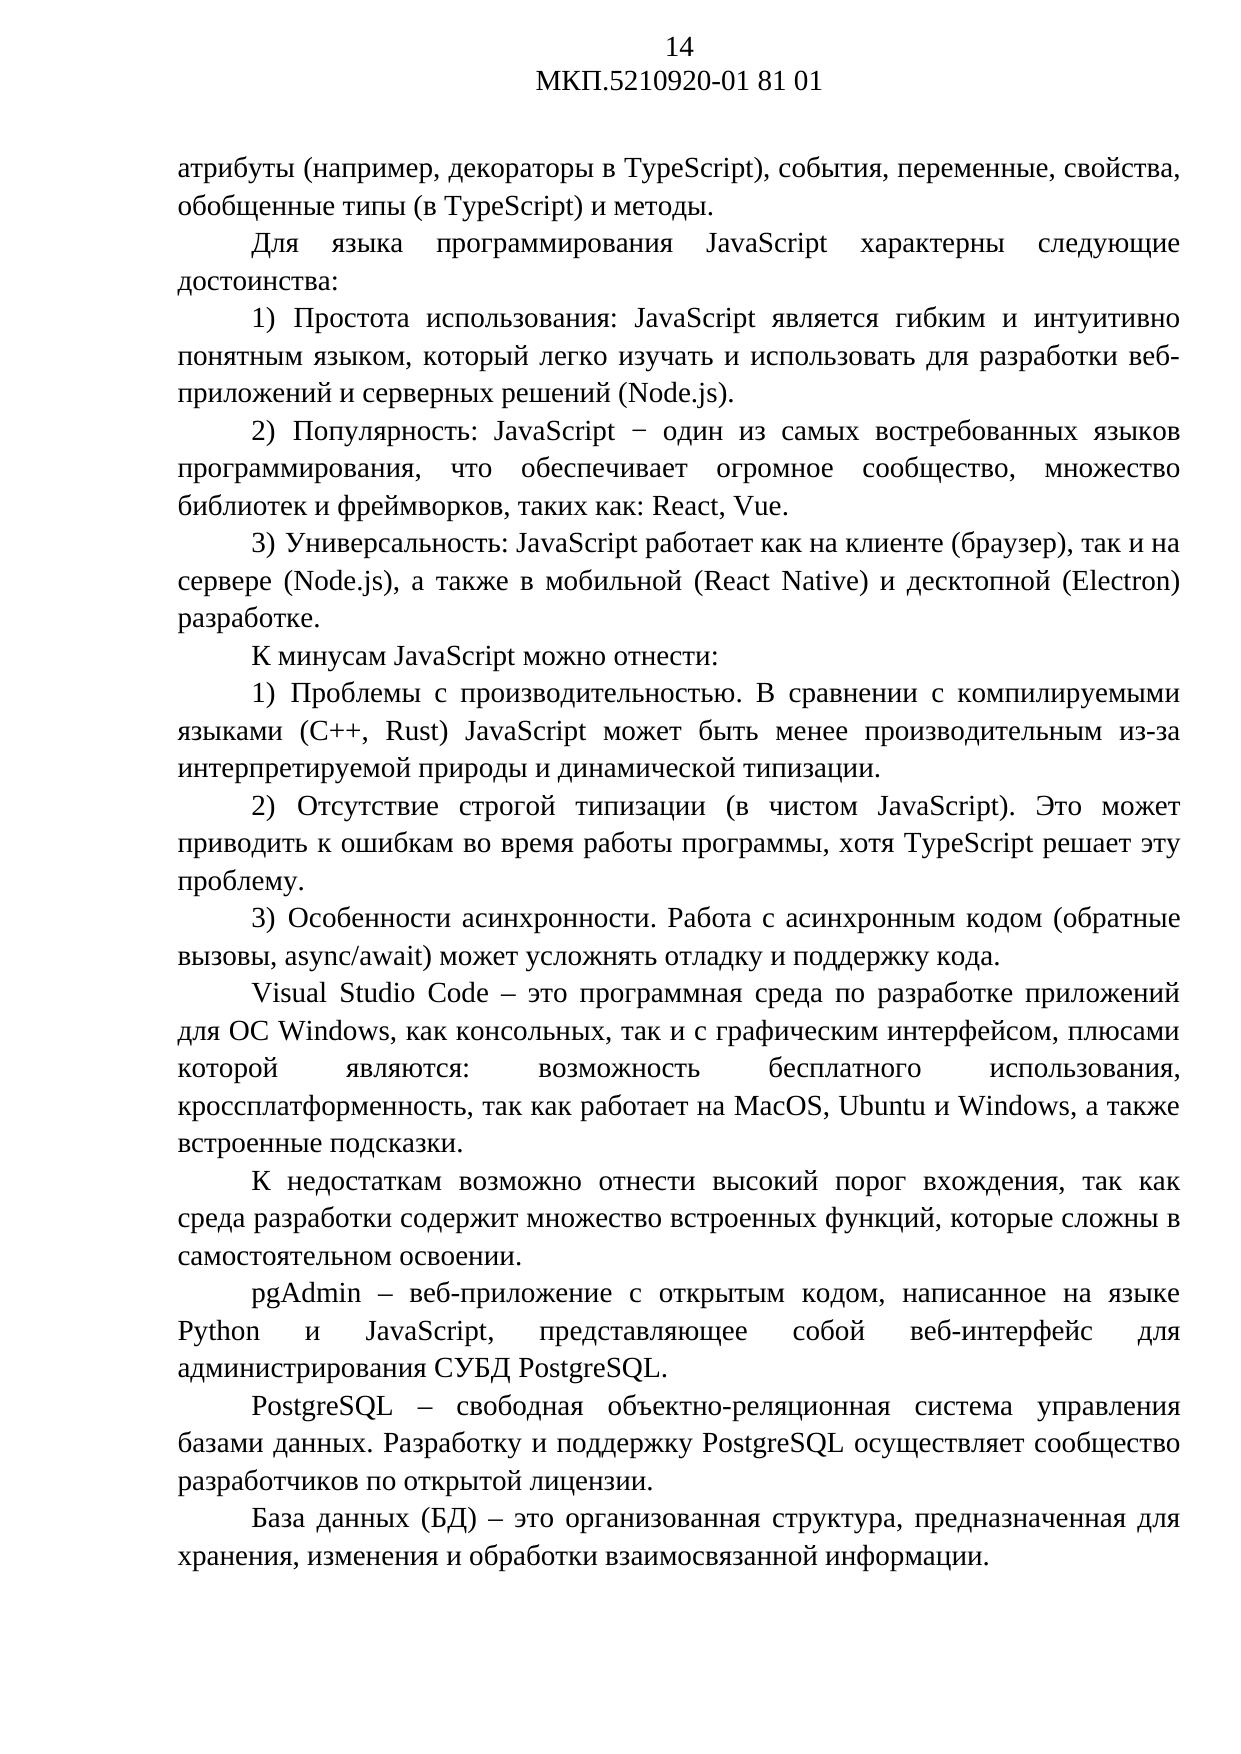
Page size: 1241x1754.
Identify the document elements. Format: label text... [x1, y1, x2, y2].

list Простота использования: JavaScript является гибким и интуитивно понятным языком, который легко изучать и использовать для разработки веб-приложений и серверных решений (Node.js). [177, 298, 1181, 410]
text К недостаткам возможно отнести высокий порог вхождения, так как среда разработки содержит множество встроенных функций, которые сложны в самостоятельном освоении. [177, 1160, 1181, 1273]
list Популярность: JavaScript − один из самых востребованных языков программирования, что обеспечивает огромное сообщество, множество библиотек и фреймворков, таких как: React, Vue. [177, 410, 1181, 523]
list Проблемы с производительностью. В сравнении с компилируемыми языками (C++, Rust) JavaScript может быть менее производительным из-за интерпретируемой природы и динамической типизации. [177, 673, 1181, 785]
text К минусам JavaScript можно отнести: [177, 635, 1181, 673]
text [177, 148, 1181, 223]
text pgAdmin – веб-приложение с открытым кодом, написанное на языке Python и JavaScript, представляющее собой веб-интерфейс для администрирования СУБД PostgreSQL. [177, 1273, 1181, 1385]
list Особенности асинхронности. Работа с асинхронным кодом (обратные вызовы, async/await) может усложнять отладку и поддержку кода. [177, 898, 1181, 973]
text Для языка программирования JavaScript характерны следующие достоинства: [177, 223, 1181, 298]
list Отсутствие строгой типизации (в чистом JavaScript). Это может приводить к ошибкам во время работы программы, хотя TypeScript решает эту проблему. [177, 785, 1181, 898]
text PostgreSQL – свободная объектно-реляционная система управления базами данных. Разработку и поддержку PostgreSQL осуществляет сообщество разработчиков по открытой лицензии. [177, 1385, 1181, 1498]
list Универсальность: JavaScript работает как на клиенте (браузер), так и на сервере (Node.js), а также в мобильной (React Native) и десктопной (Electron) разработке. [177, 523, 1181, 635]
text База данных (БД) – это организованная структура, предназначенная для хранения, изменения и обработки взаимосвязанной информации. [177, 1498, 1181, 1573]
text Visual Studio Code – это программная среда по разработке приложений для ОС Windows, как консольных, так и с графическим интерфейсом, плюсами которой являются: возможность бесплатного использования, кроссплатформенность, так как работает на MacOS, Ubuntu и Windows, а также встроенные подсказки. [177, 973, 1181, 1160]
